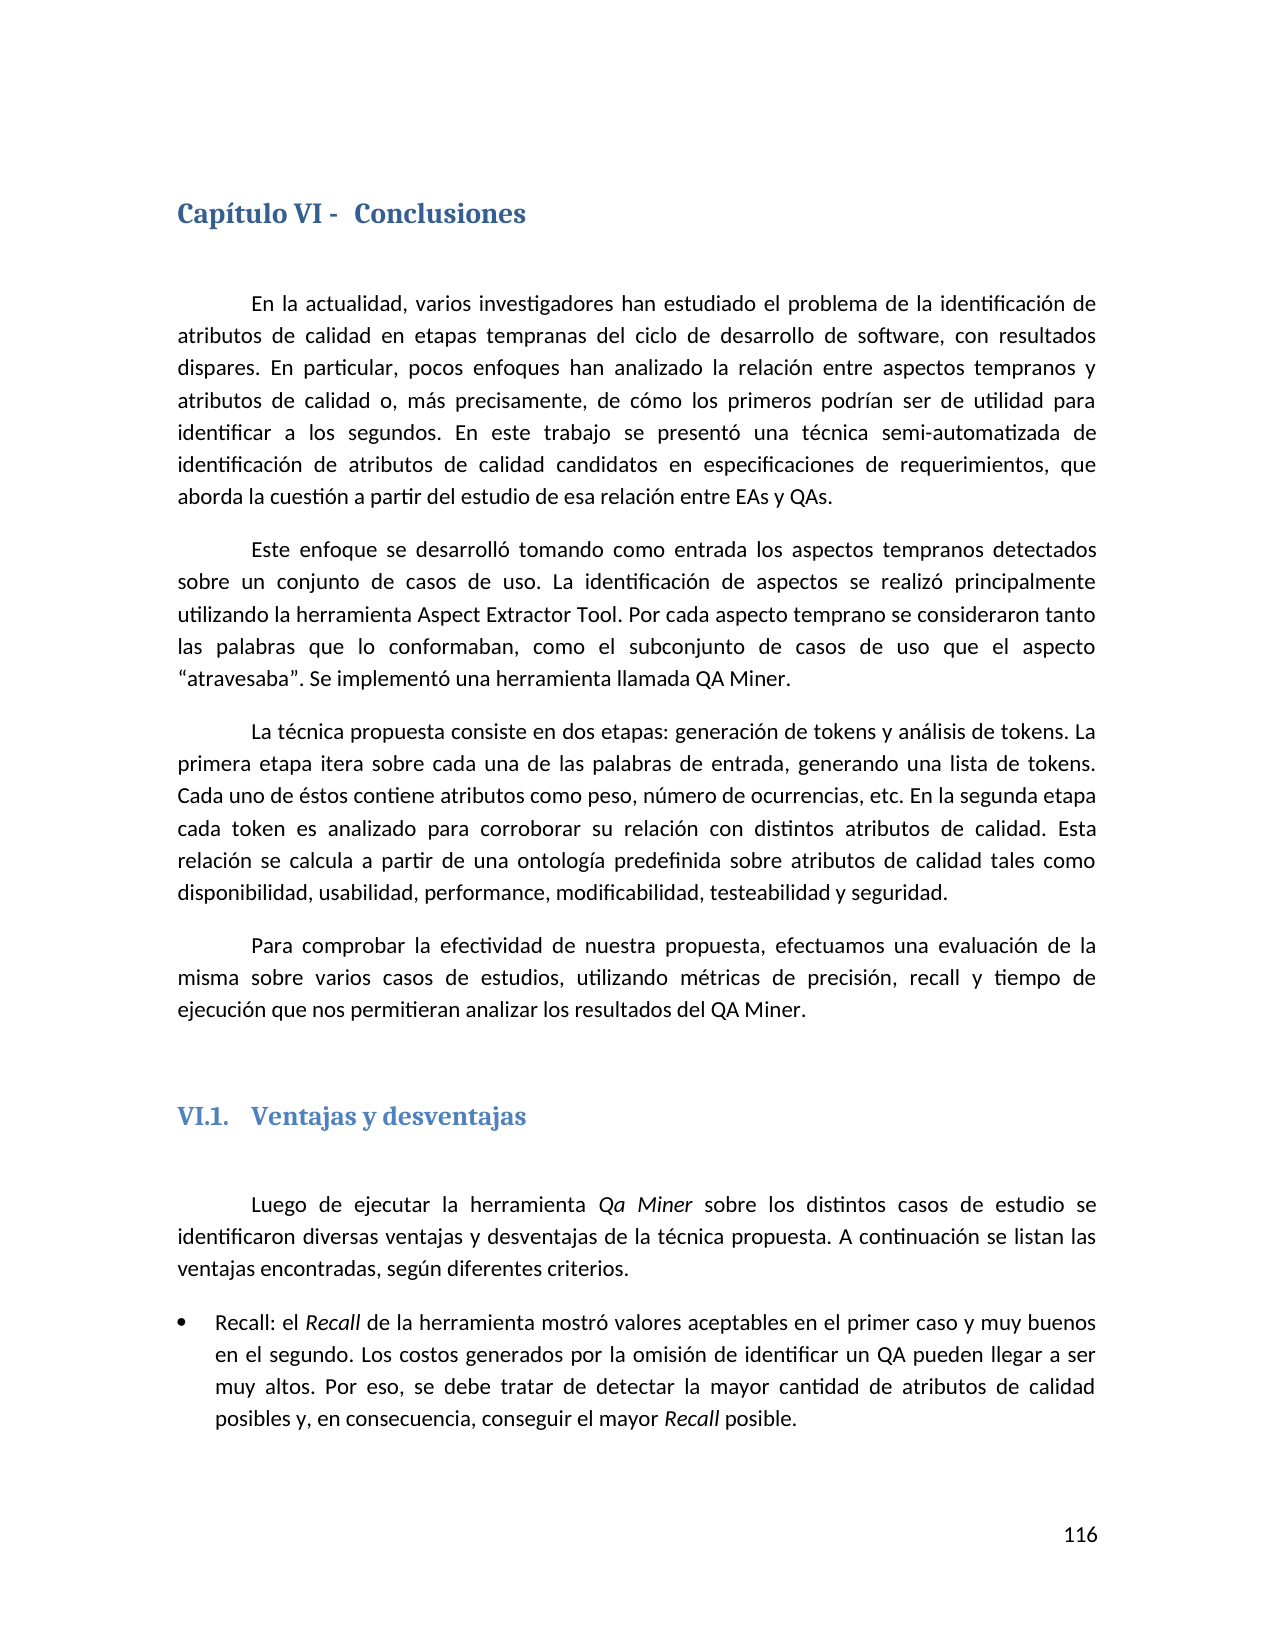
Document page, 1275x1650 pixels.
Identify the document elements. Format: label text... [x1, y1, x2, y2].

list Recall: el Recall de la herramienta mostró valores aceptables en el primer caso y muy buenos en el segundo. Los costos generados por la omisión de identificar un QA pueden llegar a ser muy altos. Por eso, se debe tratar de detectar la mayor cantidad de atributos de calidad posibles y, en consecuencia, conseguir el mayor Recall posible. [177, 1308, 1098, 1432]
text En la actualidad, varios investigadores han estudiado el problema de la identificación de atributos de calidad en etapas tempranas del ciclo de desarrollo de software, con resultados dispares. En particular, pocos enfoques han analizado la relación entre aspectos tempranos y atributos de calidad o, más precisamente, de cómo los primeros podrían ser de utilidad para identificar a los segundos. En este trabajo se presentó una técnica semi-automatizada de identificación de atributos de calidad candidatos en especificaciones de requerimientos, que aborda la cuestión a partir del estudio de esa relación entre EAs y QAs. [177, 289, 1098, 510]
text Este enfoque se desarrolló tomando como entrada los aspectos tempranos detectados sobre un conjunto de casos de uso. La identificación de aspectos se realizó principalmente utilizando la herramienta Aspect Extractor Tool. Por cada aspecto temprano se consideraron tanto las palabras que lo conformaban, como el subconjunto de casos de uso que el aspecto “atravesaba”. Se implementó una herramienta llamada QA Miner. [177, 535, 1098, 692]
text La técnica propuesta consiste en dos etapas: generación de tokens y análisis de tokens. La primera etapa itera sobre cada una de las palabras de entrada, generando una lista de tokens. Cada uno de éstos contiene atributos como peso, número de ocurrencias, etc. En la segunda etapa cada token es analizado para corroborar su relación con distintos atributos de calidad. Esta relación se calcula a partir de una ontología predefinida sobre atributos de calidad tales como disponibilidad, usabilidad, performance, modificabilidad, testeabilidad y seguridad. [177, 717, 1098, 906]
text Luego de ejecutar la herramienta Qa Miner sobre los distintos casos de estudio se identificaron diversas ventajas y desventajas de la técnica propuesta. A continuación se listan las ventajas encontradas, según diferentes criterios. [177, 1190, 1098, 1283]
subtitle Ventajas y desventajas [177, 1101, 1098, 1133]
subtitle Conclusiones [177, 198, 1098, 231]
text Para comprobar la efectividad de nuestra propuesta, efectuamos una evaluación de la misma sobre varios casos de estudios, utilizando métricas de precisión, recall y tiempo de ejecución que nos permitieran analizar los resultados del QA Miner. [177, 931, 1098, 1023]
